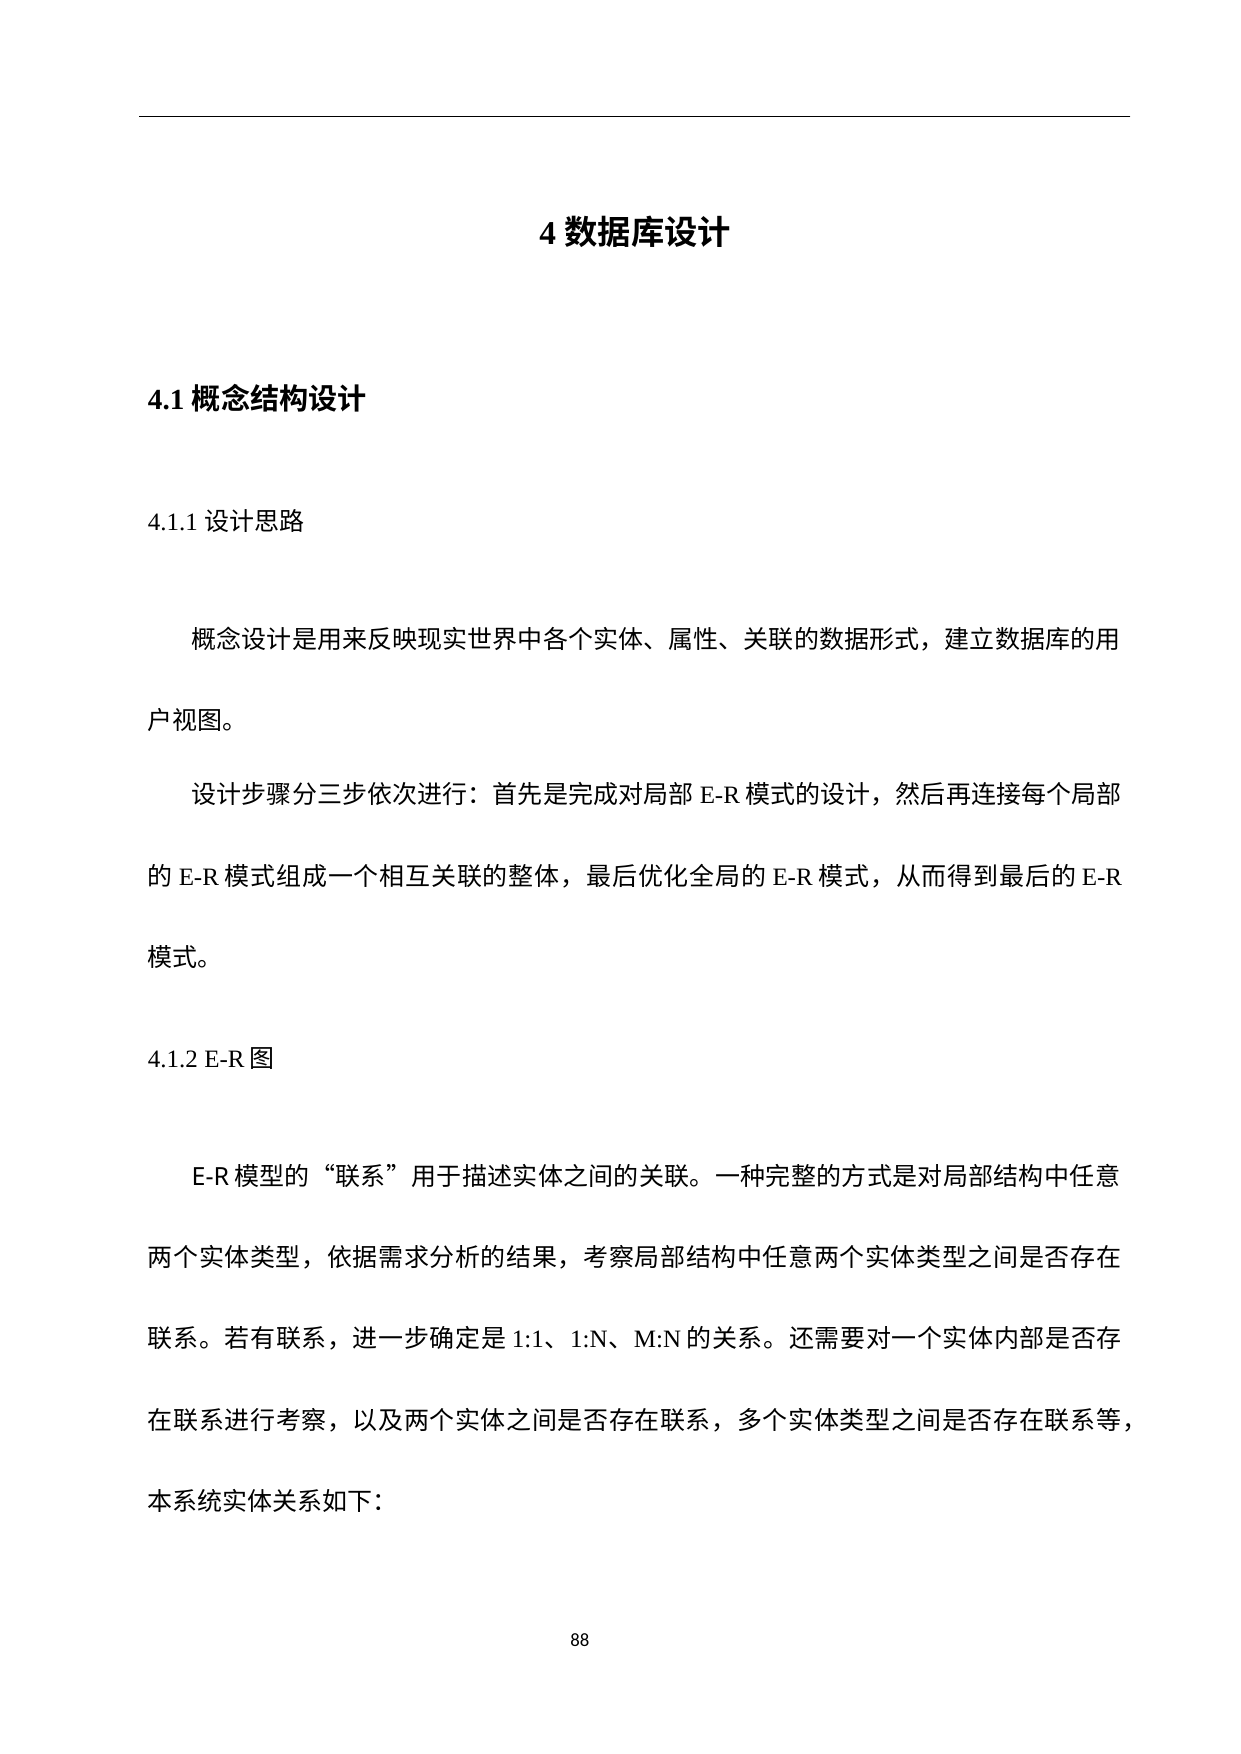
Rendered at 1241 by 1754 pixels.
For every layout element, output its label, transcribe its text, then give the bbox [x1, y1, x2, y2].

subtitle 4.1.1 设计思路 [148, 487, 1122, 552]
subtitle 4.1.2 E-R图 [148, 1024, 1122, 1089]
text 概念设计是用来反映现实世界中各个实体、属性、关联的数据形式，建立数据库的用户视图。 [148, 605, 1122, 751]
text E-R模型的“联系”用于描述实体之间的关联。一种完整的方式是对局部结构中任意两个实体类型，依据需求分析的结果，考察局部结构中任意两个实体类型之间是否存在联系。若有联系，进一步确定是1:1、1:N、M:N的关系。还需要对一个实体内部是否存在联系进行考察，以及两个实体之间是否存在联系，多个实体类型之间是否存在联系等，本系统实体关系如下： [148, 1142, 1122, 1532]
text 设计步骤分三步依次进行：首先是完成对局部E-R模式的设计，然后再连接每个局部的E-R模式组成一个相互关联的整体，最后优化全局的E-R模式，从而得到最后的E-R模式。 [148, 760, 1122, 988]
subtitle 4.1 概念结构设计 [148, 364, 1122, 429]
subtitle 4 数据库设计 [148, 197, 1122, 262]
